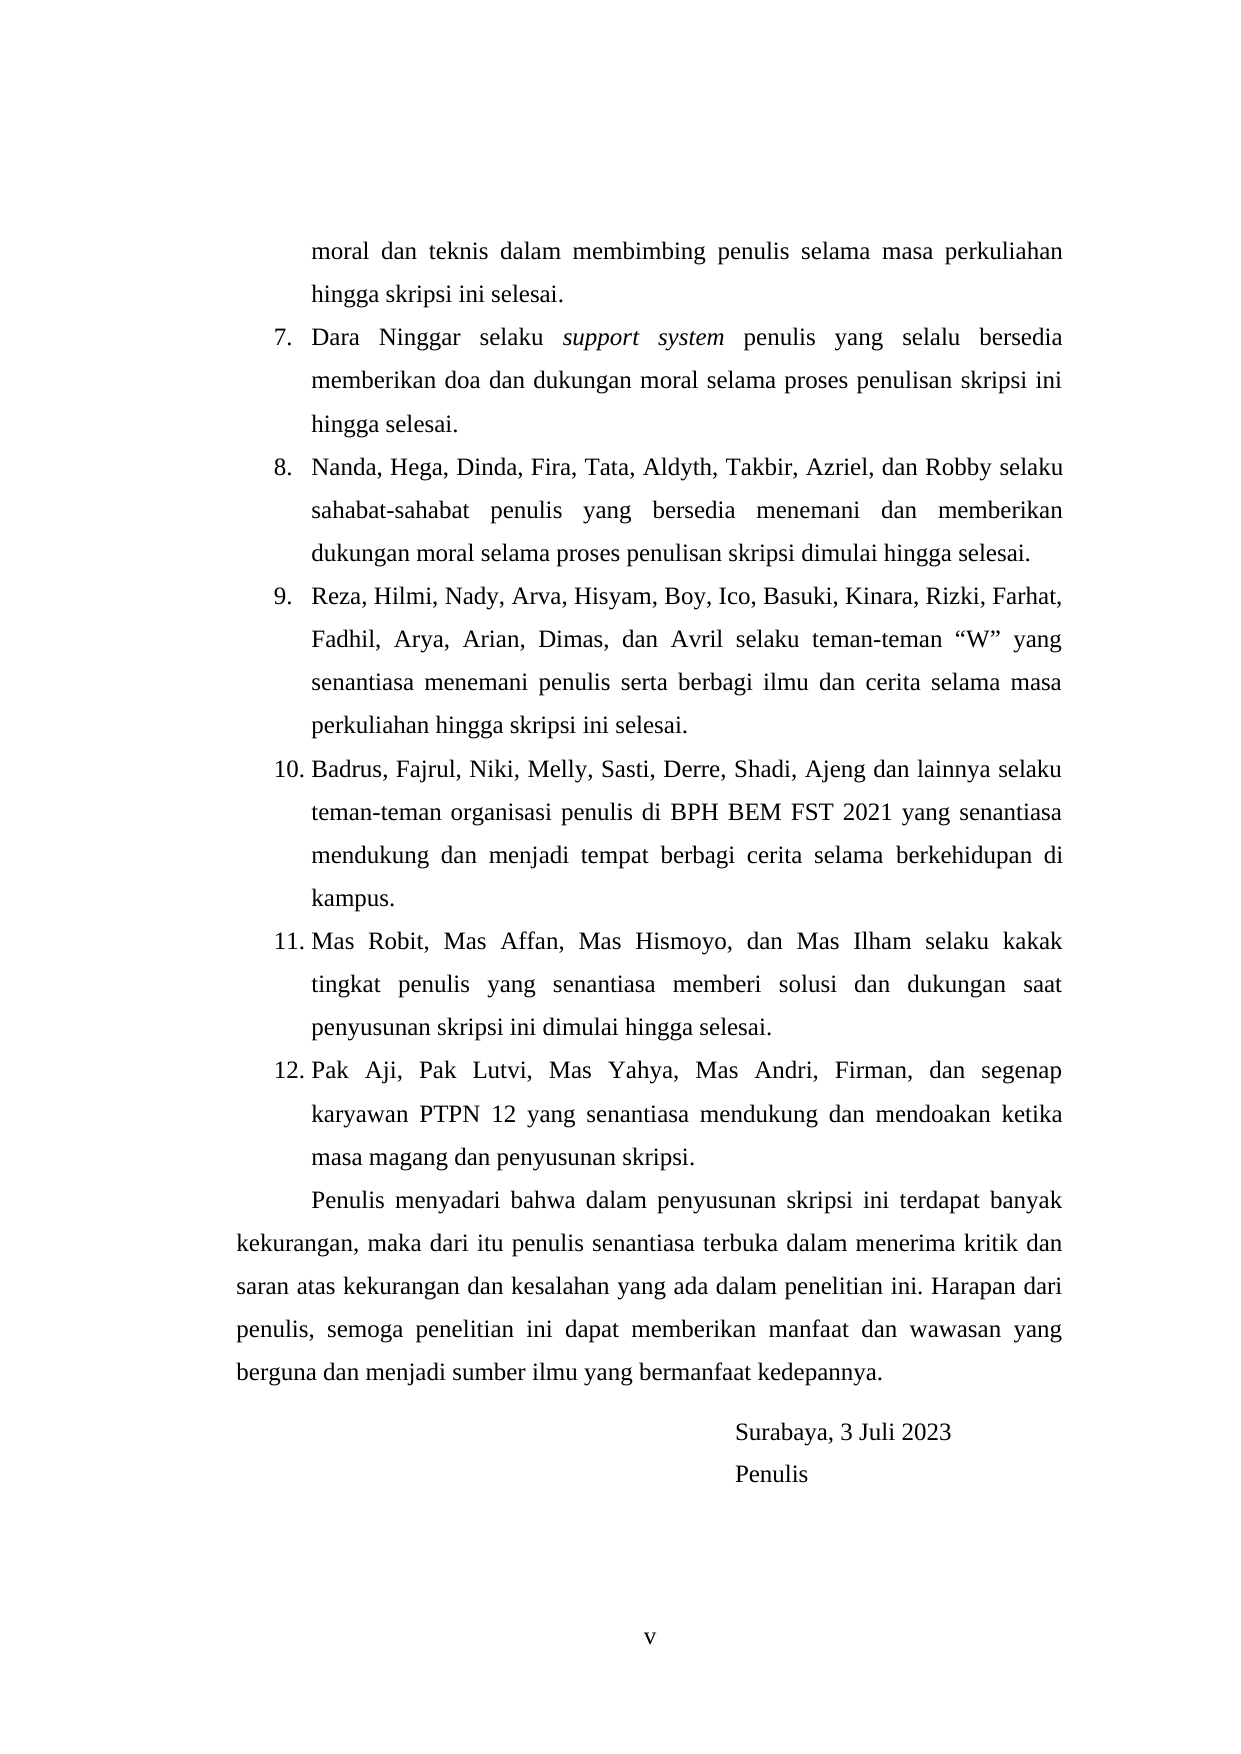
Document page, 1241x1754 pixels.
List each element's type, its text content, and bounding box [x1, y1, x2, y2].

list Nanda, Hega, Dinda, Fira, Tata, Aldyth, Takbir, Azriel, dan Robby selaku sahabat-sahabat penulis yang bersedia menemani dan memberikan dukungan moral selama proses penulisan skripsi dimulai hingga selesai. [274, 452, 1063, 567]
list Pak Aji, Pak Lutvi, Mas Yahya, Mas Andri, Firman, dan segenap karyawan PTPN 12 yang senantiasa mendukung dan mendoakan ketika masa magang dan penyusunan skripsi. [274, 1056, 1063, 1171]
list Mas Robit, Mas Affan, Mas Hismoyo, dan Mas Ilham selaku kakak tingkat penulis yang senantiasa memberi solusi dan dukungan saat penyusunan skripsi ini dimulai hingga selesai. [274, 926, 1063, 1041]
table_header Surabaya, 3 Juli 2023 [724, 1417, 1062, 1459]
list Reza, Hilmi, Nady, Arva, Hisyam, Boy, Ico, Basuki, Kinara, Rizki, Farhat, Fadhil, Arya, Arian, Dimas, dan Avril selaku teman-teman “W” yang senantiasa menemani penulis serta berbagi ilmu dan cerita selama masa perkuliahan hingga skripsi ini selesai. [274, 581, 1063, 739]
text Penulis menyadari bahwa dalam penyusunan skripsi ini terdapat banyak kekurangan, maka dari itu penulis senantiasa terbuka dalam menerima kritik dan saran atas kekurangan dan kesalahan yang ada dalam penelitian ini. Harapan dari penulis, semoga penelitian ini dapat memberikan manfaat dan wawasan yang berguna dan menjadi sumber ilmu yang bermanfaat kedepannya. [236, 1185, 1063, 1386]
list Badrus, Fajrul, Niki, Melly, Sasti, Derre, Shadi, Ajeng dan lainnya selaku teman-teman organisasi penulis di BPH BEM FST 2021 yang senantiasa mendukung dan menjadi tempat berbagi cerita selama berkehidupan di kampus. [274, 754, 1063, 912]
table_cell Penulis [724, 1459, 1062, 1501]
list Dara Ninggar selaku support system penulis yang selalu bersedia memberikan doa dan dukungan moral selama proses penulisan skripsi ini hingga selesai. [274, 322, 1063, 437]
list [274, 236, 1063, 308]
